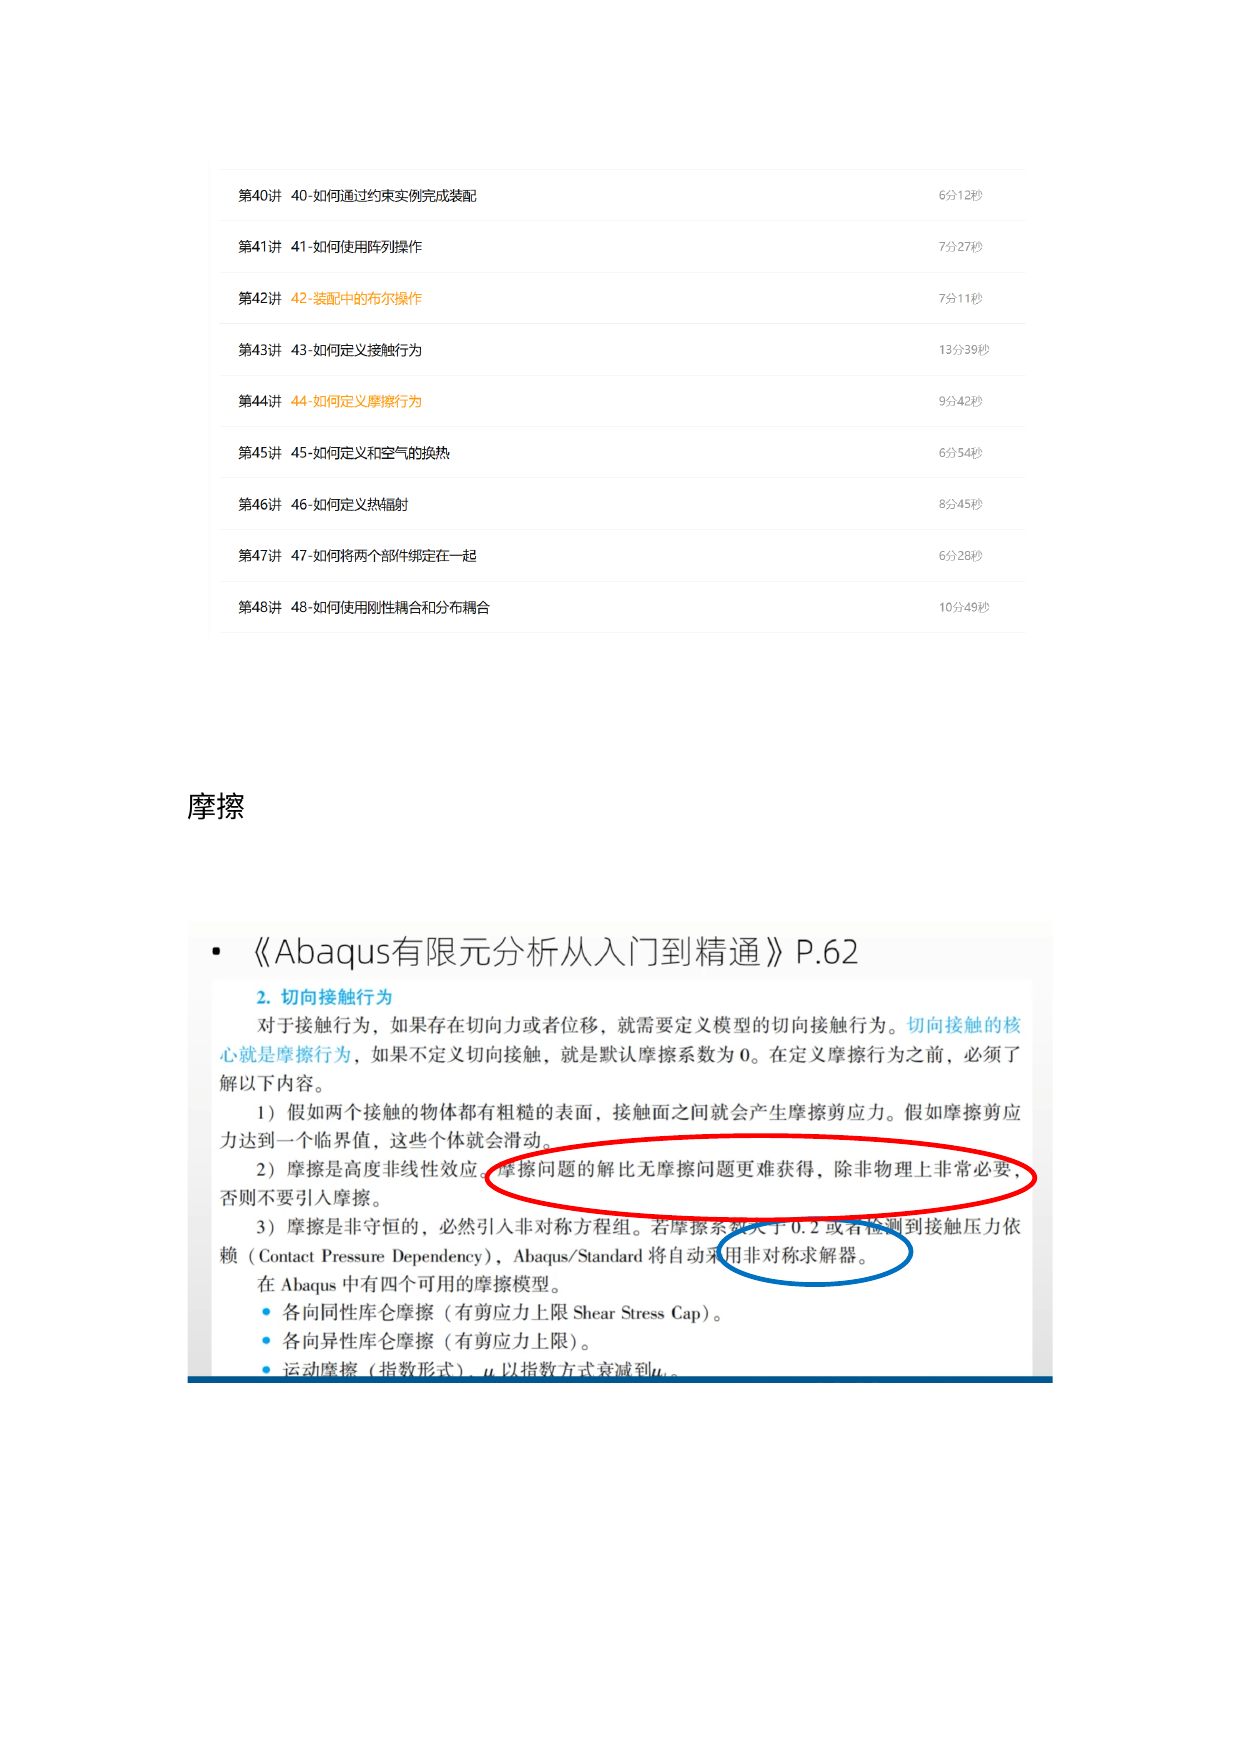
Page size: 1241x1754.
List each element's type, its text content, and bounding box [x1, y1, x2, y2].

subtitle 摩擦 [187, 772, 1053, 837]
picture [187, 921, 1053, 1383]
picture [208, 162, 1032, 638]
